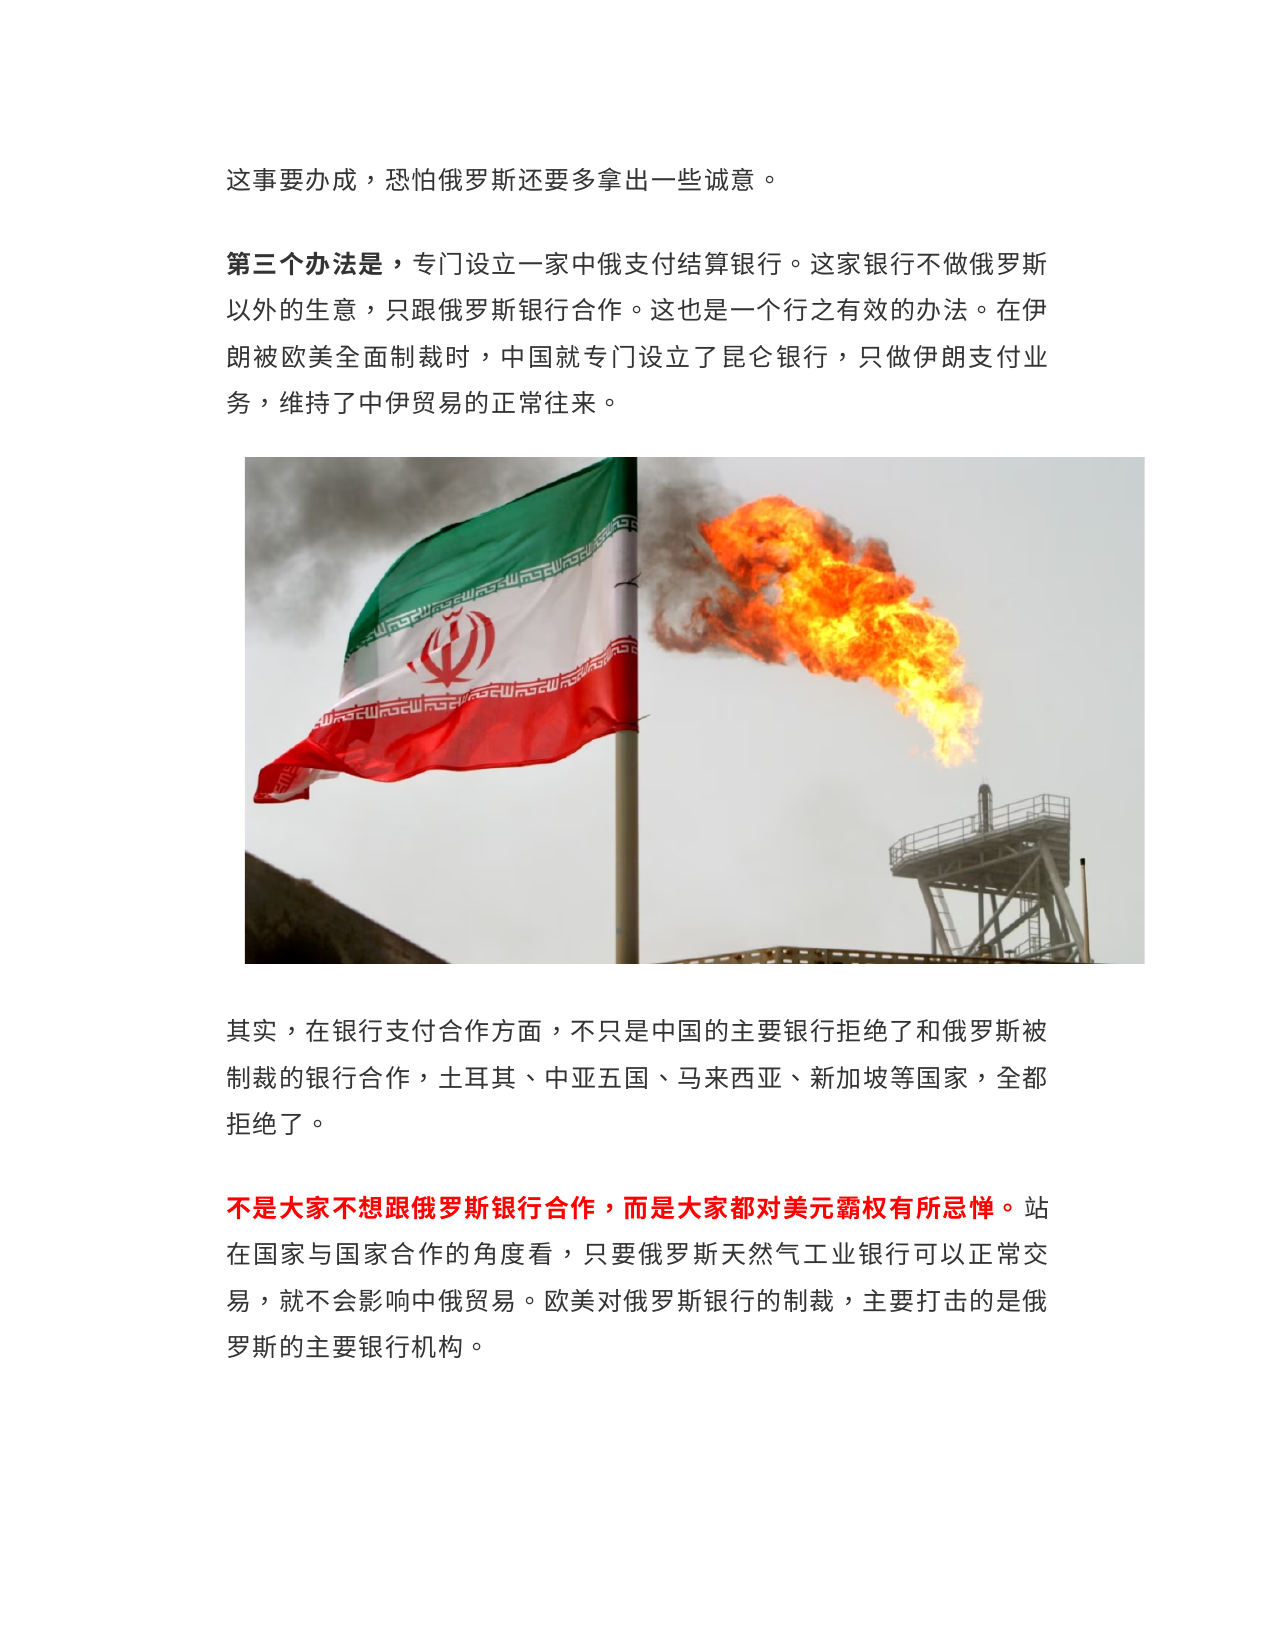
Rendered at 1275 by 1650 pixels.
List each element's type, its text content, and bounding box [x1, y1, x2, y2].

text 不是大家不想跟俄罗斯银行合作，而是大家都对美元霸权有所忌惮。站在国家与国家合作的角度看，只要俄罗斯天然气工业银行可以正常交易，就不会影响中俄贸易。欧美对俄罗斯银行的制裁，主要打击的是俄罗斯的主要银行机构。 [226, 1178, 1049, 1364]
text 其实，在银行支付合作方面，不只是中国的主要银行拒绝了和俄罗斯被制裁的银行合作，土耳其、中亚五国、马来西亚、新加坡等国家，全都拒绝了。 [226, 1001, 1049, 1141]
text 这事要办成，恐怕俄罗斯还要多拿出一些诚意。 [226, 150, 1049, 196]
picture [244, 457, 1145, 964]
text 第三个办法是，专门设立一家中俄支付结算银行。这家银行不做俄罗斯以外的生意，只跟俄罗斯银行合作。这也是一个行之有效的办法。在伊朗被欧美全面制裁时，中国就专门设立了昆仑银行，只做伊朗支付业务，维持了中伊贸易的正常往来。 [226, 234, 1049, 420]
